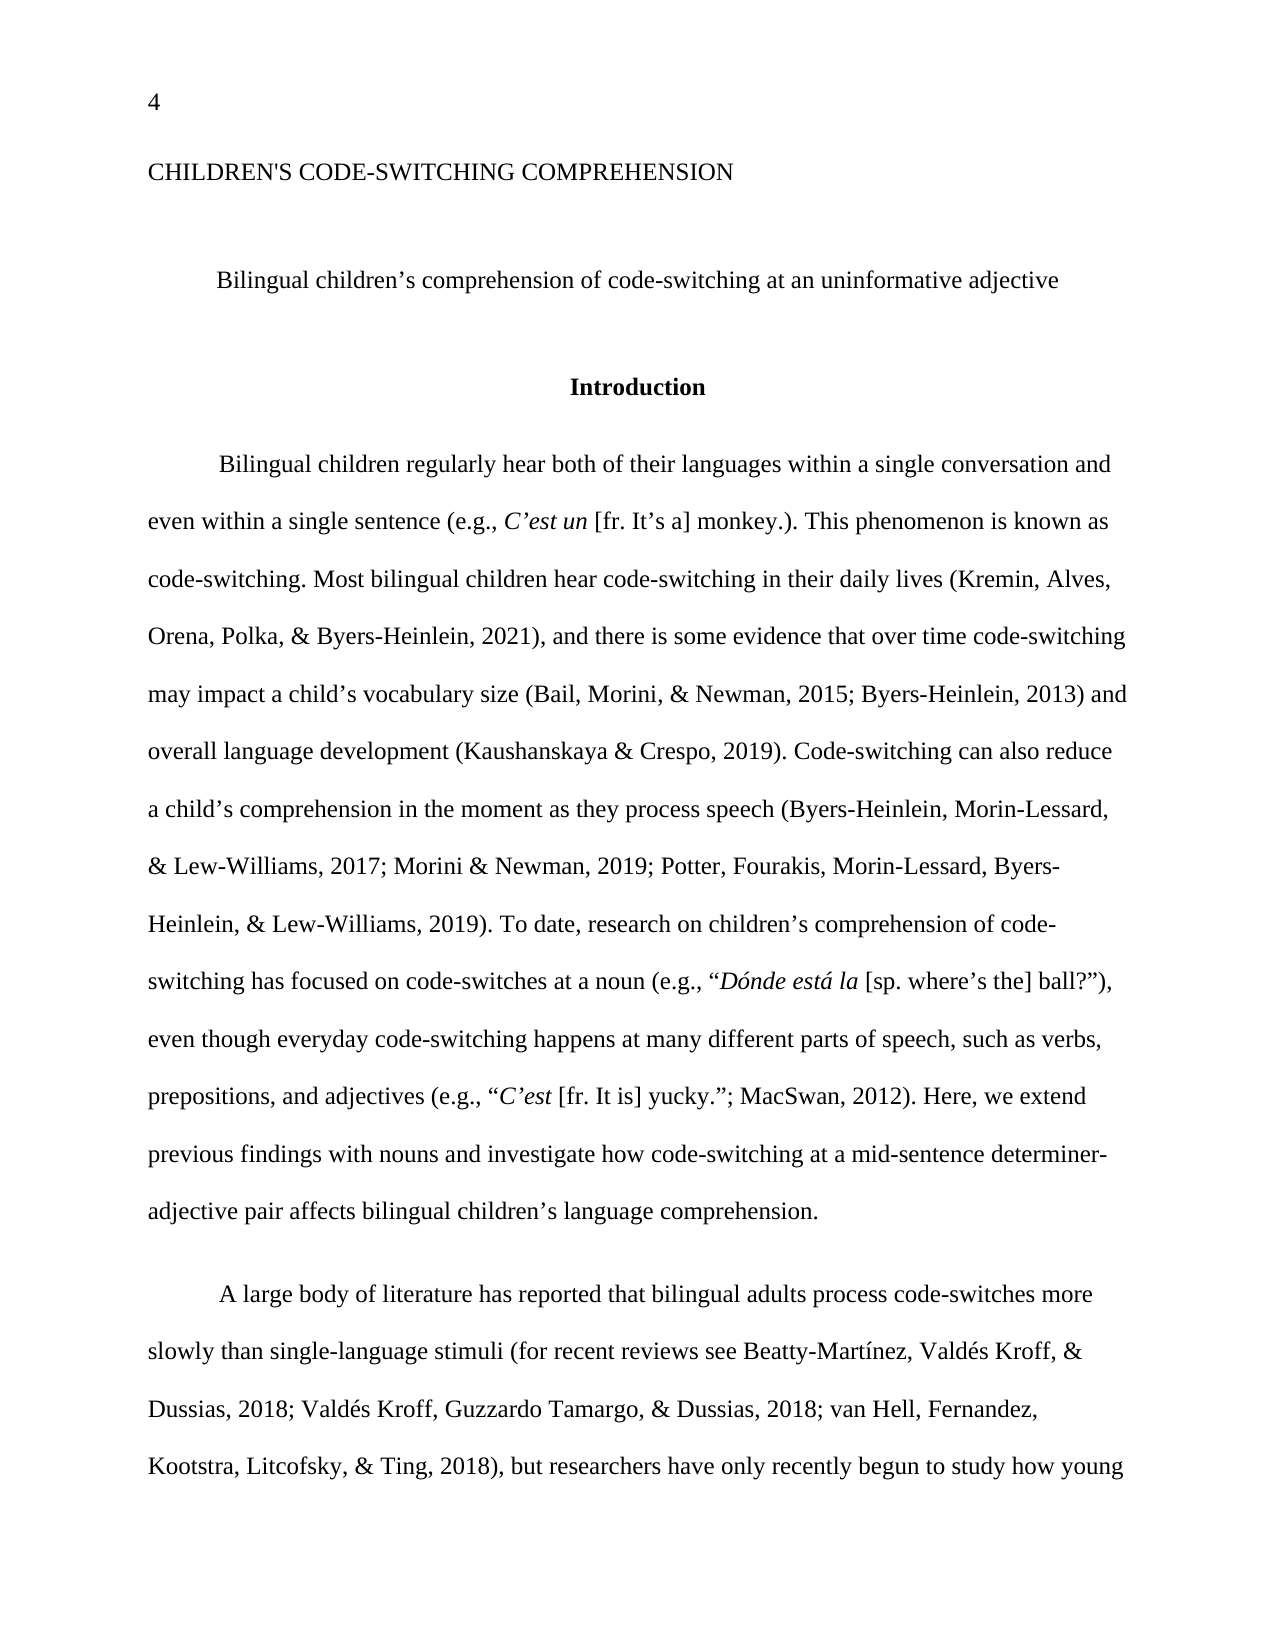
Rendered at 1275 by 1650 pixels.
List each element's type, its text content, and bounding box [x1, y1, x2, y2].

text Bilingual children’s comprehension of code-switching at an uninformative adjective [148, 265, 1127, 294]
subtitle Introduction [148, 372, 1127, 401]
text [148, 1279, 1127, 1480]
text Bilingual children regularly hear both of their languages within a single conversation and even within a single sentence (e.g., C’est un [fr. It’s a] monkey.). This phenomenon is known as code-switching. Most bilingual children hear code-switching in their daily lives (Kremin, Alves, Orena, Polka, & Byers-Heinlein, 2021), and there is some evidence that over time code-switching may impact a child’s vocabulary size (Bail, Morini, & Newman, 2015; Byers-Heinlein, 2013) and overall language development (Kaushanskaya & Crespo, 2019). Code-switching can also reduce a child’s comprehension in the moment as they process speech (Byers-Heinlein, Morin-Lessard, & Lew-Williams, 2017; Morini & Newman, 2019; Potter, Fourakis, Morin-Lessard, Byers-Heinlein, & Lew-Williams, 2019). To date, research on children’s comprehension of code-switching has focused on code-switches at a noun (e.g., “Dónde está la [sp. where’s the] ball?”), even though everyday code-switching happens at many different parts of speech, such as verbs, prepositions, and adjectives (e.g., “C’est [fr. It is] yucky.”; MacSwan, 2012). Here, we extend previous findings with nouns and investigate how code-switching at a mid-sentence determiner-adjective pair affects bilingual children’s language comprehension. [148, 449, 1127, 1225]
